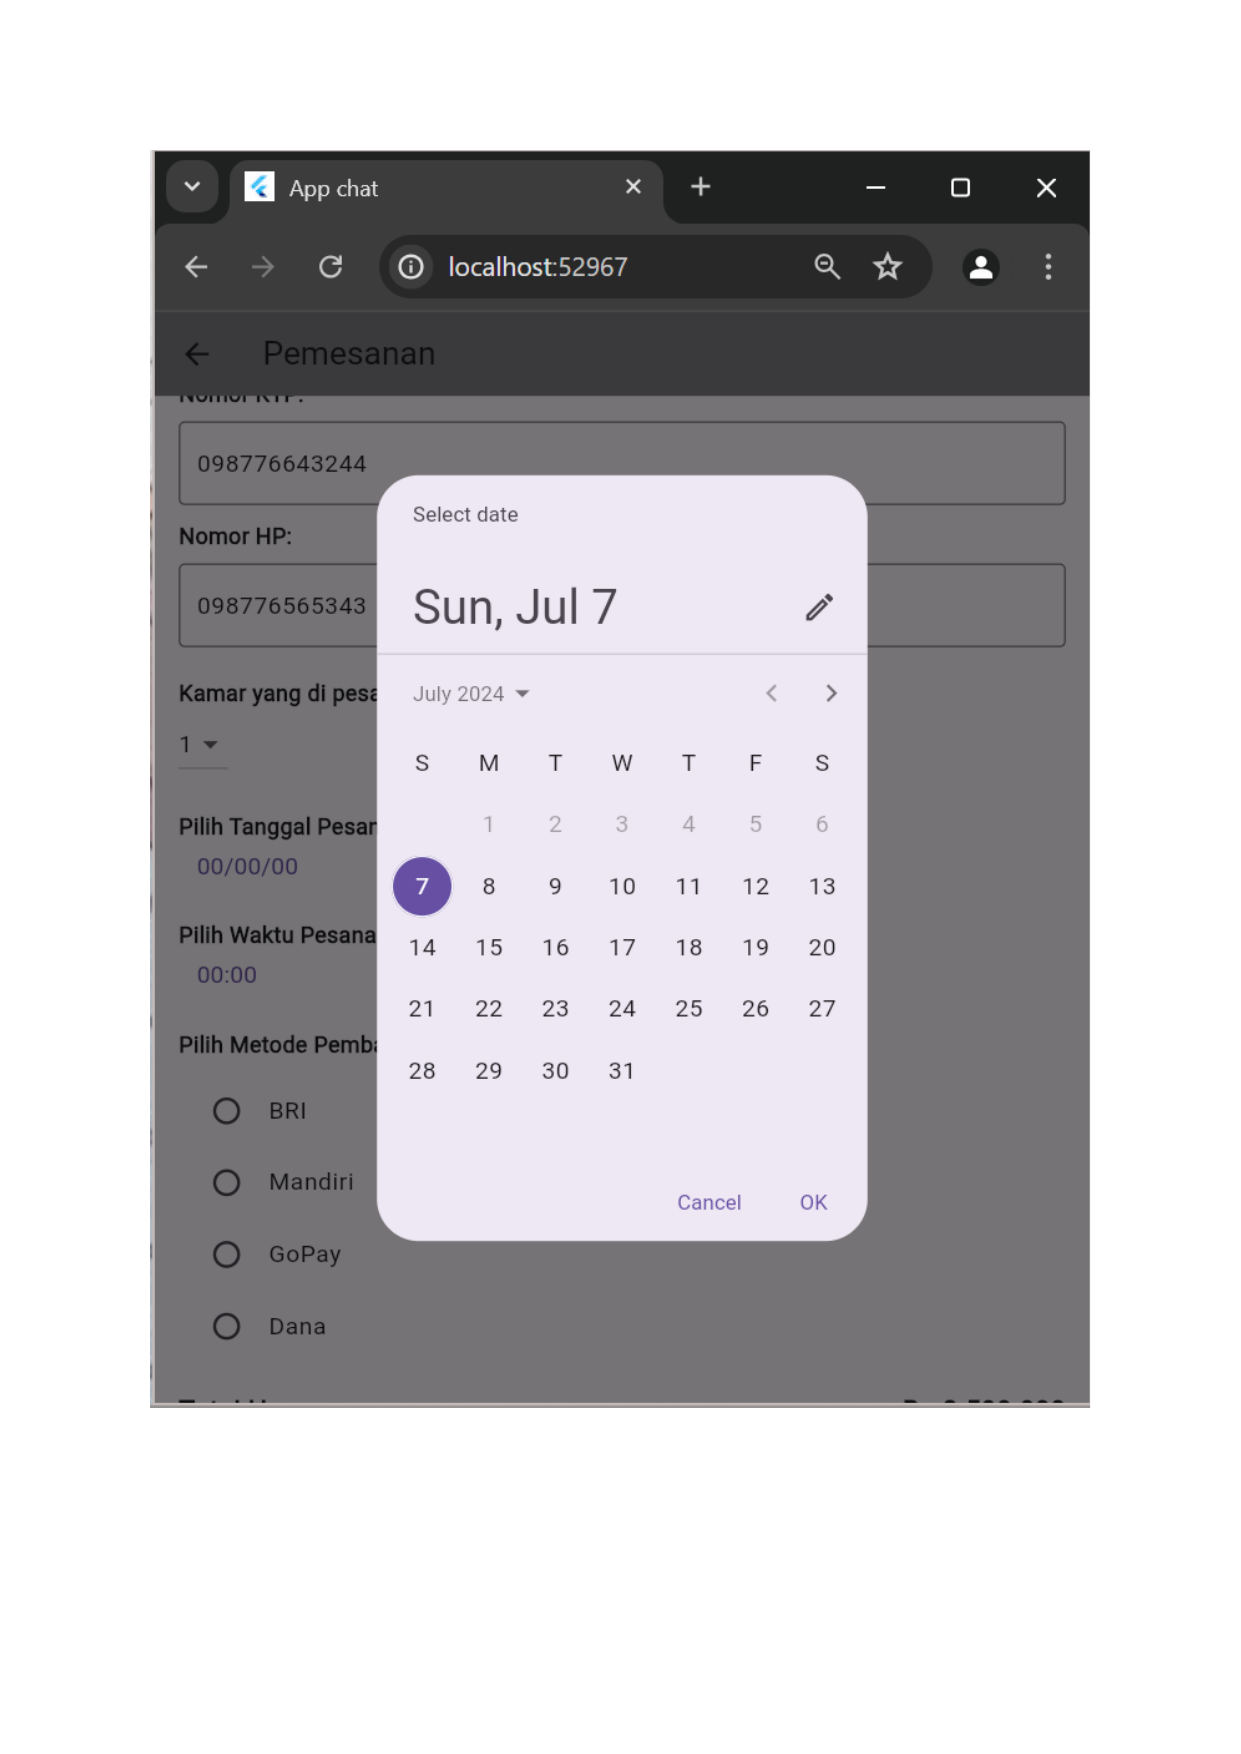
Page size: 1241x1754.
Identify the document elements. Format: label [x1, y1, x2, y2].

picture [150, 150, 1091, 1408]
